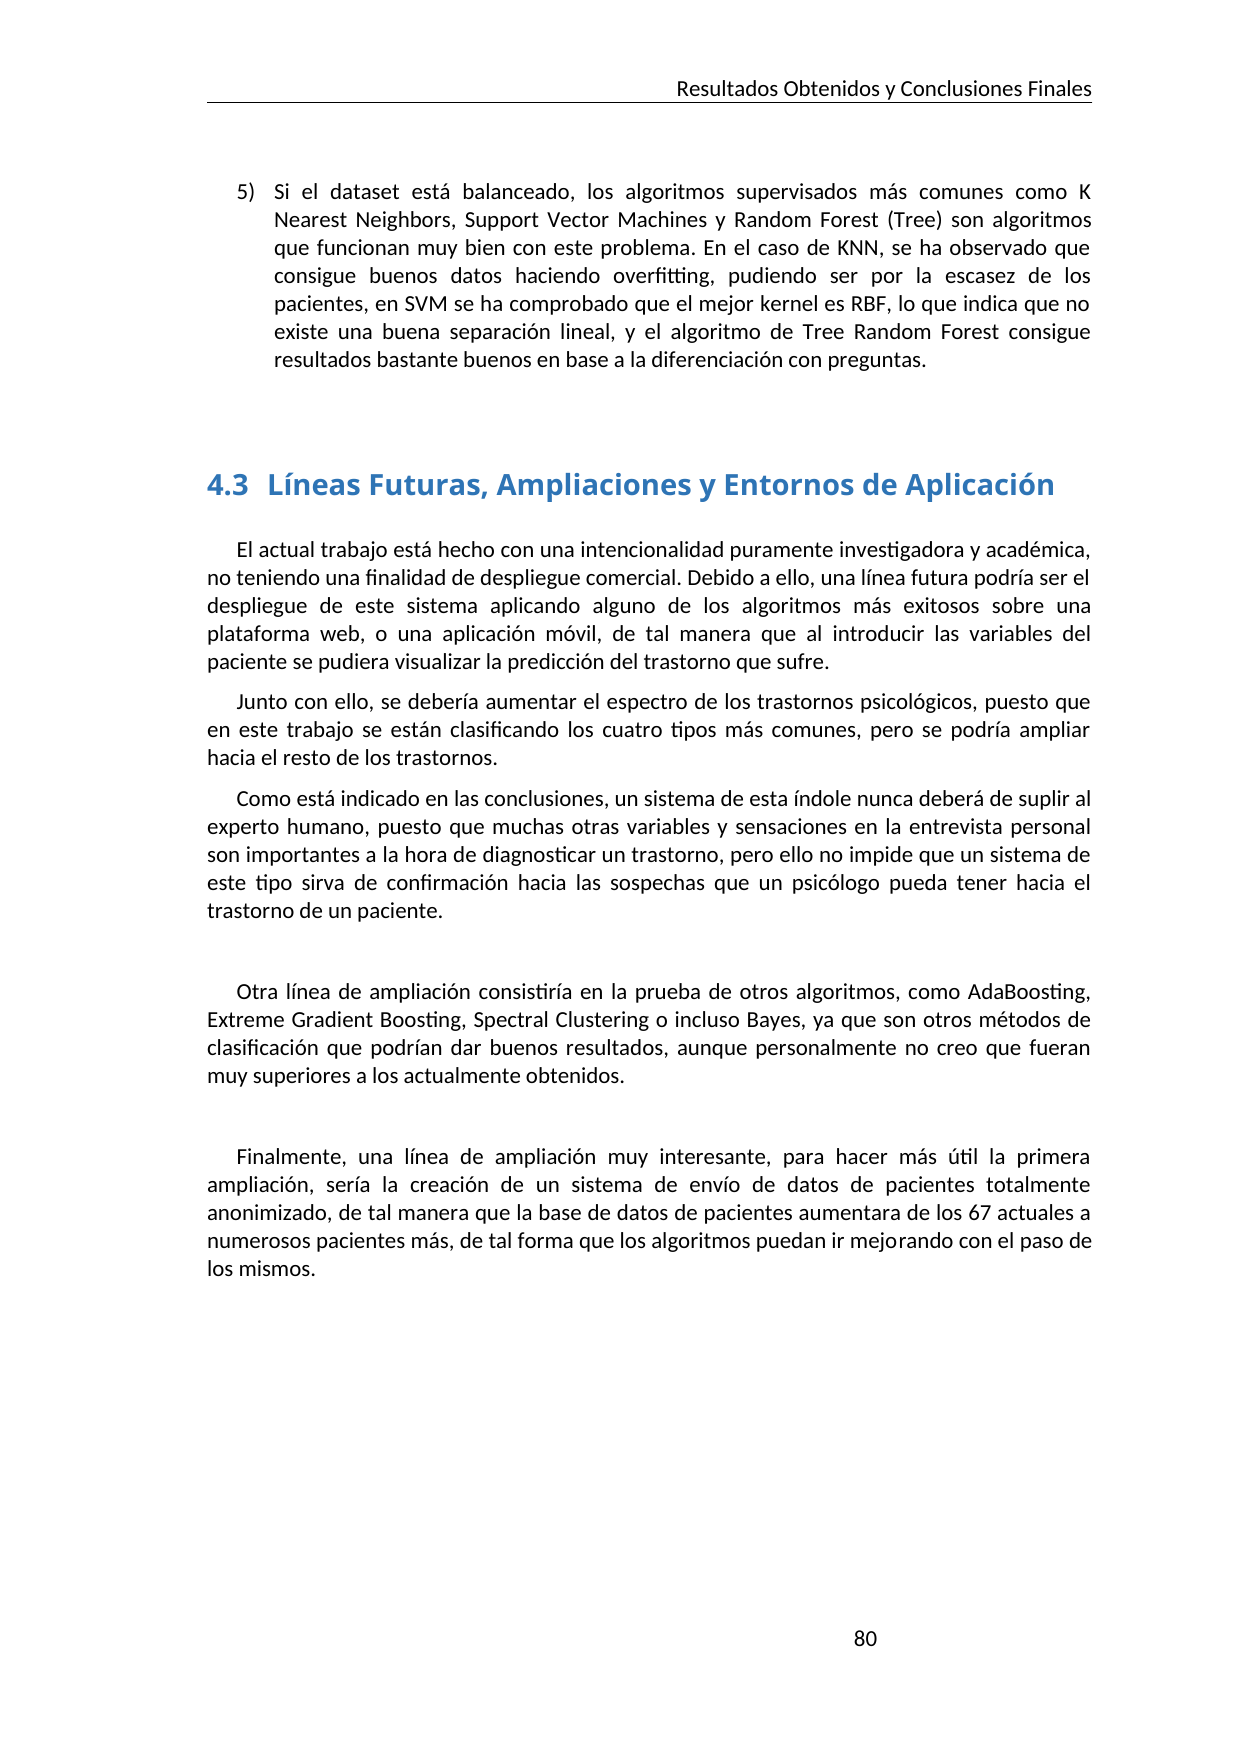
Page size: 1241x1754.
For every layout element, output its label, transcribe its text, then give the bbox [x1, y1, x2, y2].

text Como está indicado en las conclusiones, un sistema de esta índole nunca deberá de suplir al experto humano, puesto que muchas otras variables y sensaciones en la entrevista personal son importantes a la hora de diagnosticar un trastorno, pero ello no impide que un sistema de este tipo sirva de confirmación hacia las sospechas que un psicólogo pueda tener hacia el trastorno de un paciente. [207, 784, 1092, 924]
text Junto con ello, se debería aumentar el espectro de los trastornos psicológicos, puesto que en este trabajo se están clasificando los cuatro tipos más comunes, pero se podría ampliar hacia el resto de los trastornos. [207, 687, 1092, 771]
text Finalmente, una línea de ampliación muy interesante, para hacer más útil la primera ampliación, sería la creación de un sistema de envío de datos de pacientes totalmente anonimizado, de tal manera que la base de datos de pacientes aumentara de los 67 actuales a numerosos pacientes más, de tal forma que los algoritmos puedan ir mejorando con el paso de los mismos. [207, 1142, 1092, 1282]
subtitle Líneas Futuras, Ampliaciones y Entornos de Aplicación [207, 464, 1092, 503]
list Si el dataset está balanceado, los algoritmos supervisados más comunes como K Nearest Neighbors, Support Vector Machines y Random Forest (Tree) son algoritmos que funcionan muy bien con este problema. En el caso de KNN, se ha observado que consigue buenos datos haciendo overfitting, pudiendo ser por la escasez de los pacientes, en SVM se ha comprobado que el mejor kernel es RBF, lo que indica que no existe una buena separación lineal, y el algoritmo de Tree Random Forest consigue resultados bastante buenos en base a la diferenciación con preguntas. [236, 177, 1092, 373]
text Otra línea de ampliación consistiría en la prueba de otros algoritmos, como AdaBoosting, Extreme Gradient Boosting, Spectral Clustering o incluso Bayes, ya que son otros métodos de clasificación que podrían dar buenos resultados, aunque personalmente no creo que fueran muy superiores a los actualmente obtenidos. [207, 977, 1092, 1089]
text El actual trabajo está hecho con una intencionalidad puramente investigadora y académica, no teniendo una finalidad de despliegue comercial. Debido a ello, una línea futura podría ser el despliegue de este sistema aplicando alguno de los algoritmos más exitosos sobre una plataforma web, o una aplicación móvil, de tal manera que al introducir las variables del paciente se pudiera visualizar la predicción del trastorno que sufre. [207, 535, 1092, 675]
